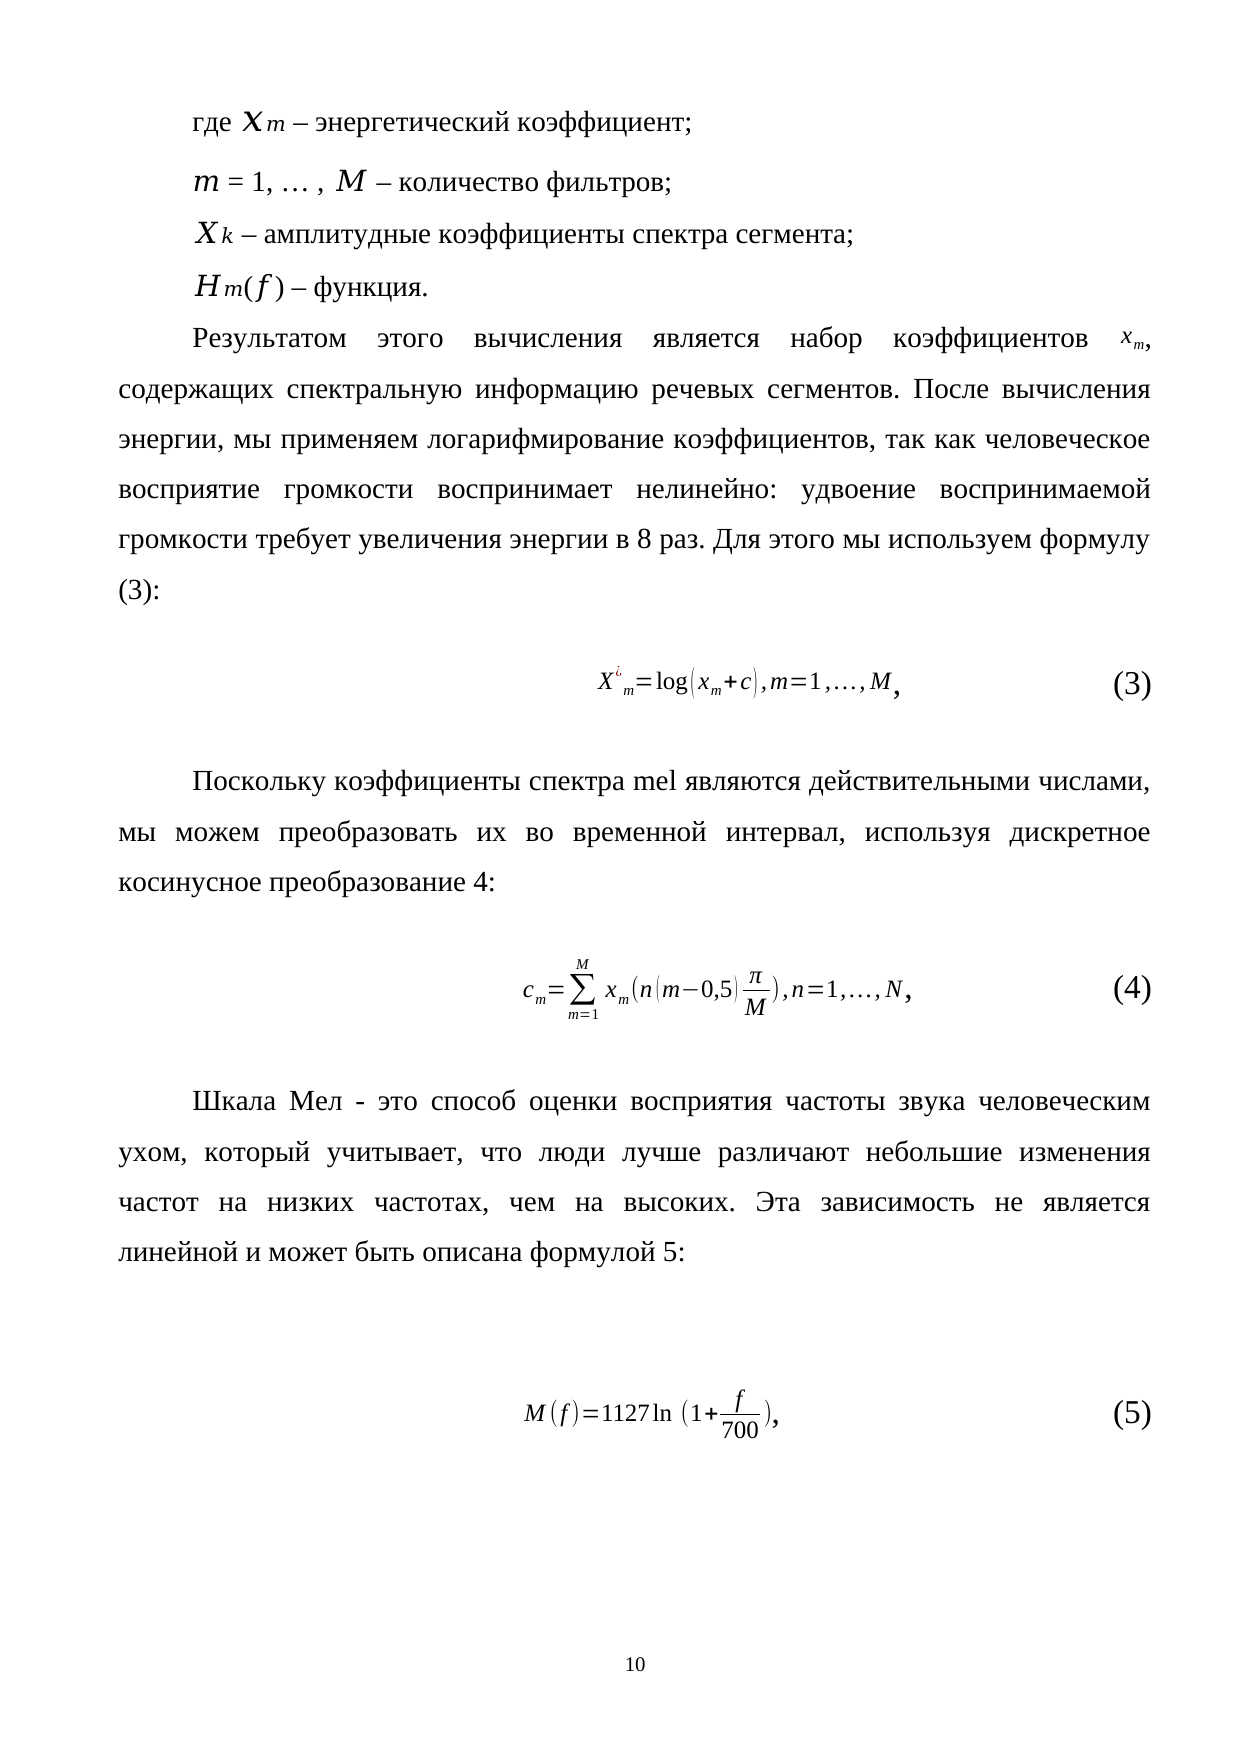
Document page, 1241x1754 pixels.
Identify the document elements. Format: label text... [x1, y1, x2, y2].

text , (4) [118, 956, 1152, 1023]
text , (3) [118, 663, 1152, 703]
text Поскольку коэффициенты спектра mel являются действительными числами, мы можем преобразовать их во временной интервал, используя дискретное косинусное преобразование 4: [118, 763, 1152, 898]
text 𝐻𝑚(𝑓) – функция. [118, 268, 1152, 303]
text 𝑋𝑘 – амплитудные коэффициенты спектра сегмента; [118, 215, 1152, 250]
text , (5) [118, 1385, 1152, 1444]
text Результатом этого вычисления является набор коэффициентов , содержащих спектральную информацию речевых сегментов. После вычисления энергии, мы применяем логарифмирование коэффициентов, так как человеческое восприятие громкости воспринимает нелинейно: удвоение воспринимаемой громкости требует увеличения энергии в 8 раз. Для этого мы используем формулу (3): [118, 320, 1152, 606]
text где 𝑥𝑚 – энергетический коэффициент; [118, 94, 1152, 139]
text Шкала Мел - это способ оценки восприятия частоты звука человеческим ухом, который учитывает, что люди лучше различают небольшие изменения частот на низких частотах, чем на высоких. Эта зависимость не является линейной и может быть описана формулой 5: [118, 1083, 1152, 1268]
text 𝑚 = 1, … , 𝑀 – количество фильтров; [118, 162, 1152, 197]
